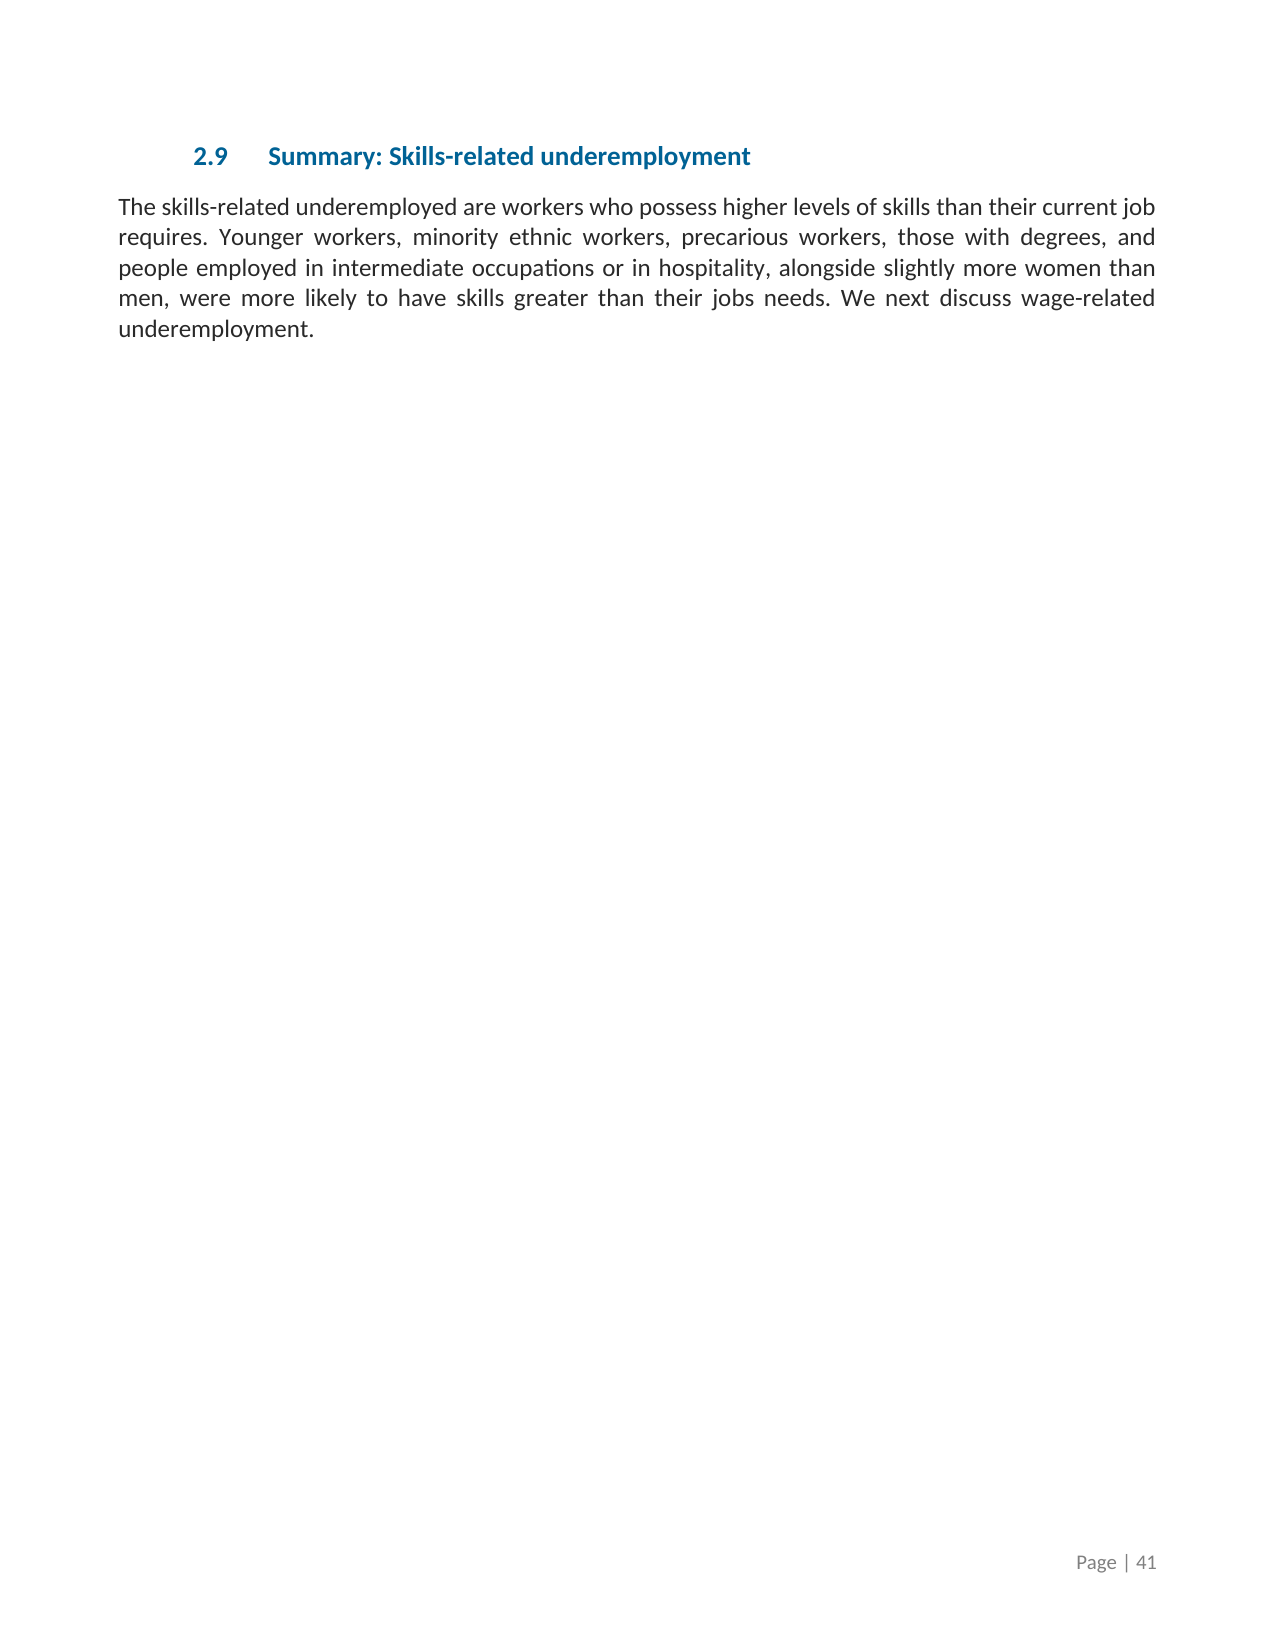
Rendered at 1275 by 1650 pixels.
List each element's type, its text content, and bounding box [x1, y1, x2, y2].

text The skills-related underemployed are workers who possess higher levels of skills than their current job requires. Younger workers, minority ethnic workers, precarious workers, those with degrees, and people employed in intermediate occupations or in hospitality, alongside slightly more women than men, were more likely to have skills greater than their jobs needs. We next discuss wage-related underemployment. [118, 191, 1157, 343]
subtitle 2.9 Summary: Skills-related underemployment [118, 139, 1157, 172]
